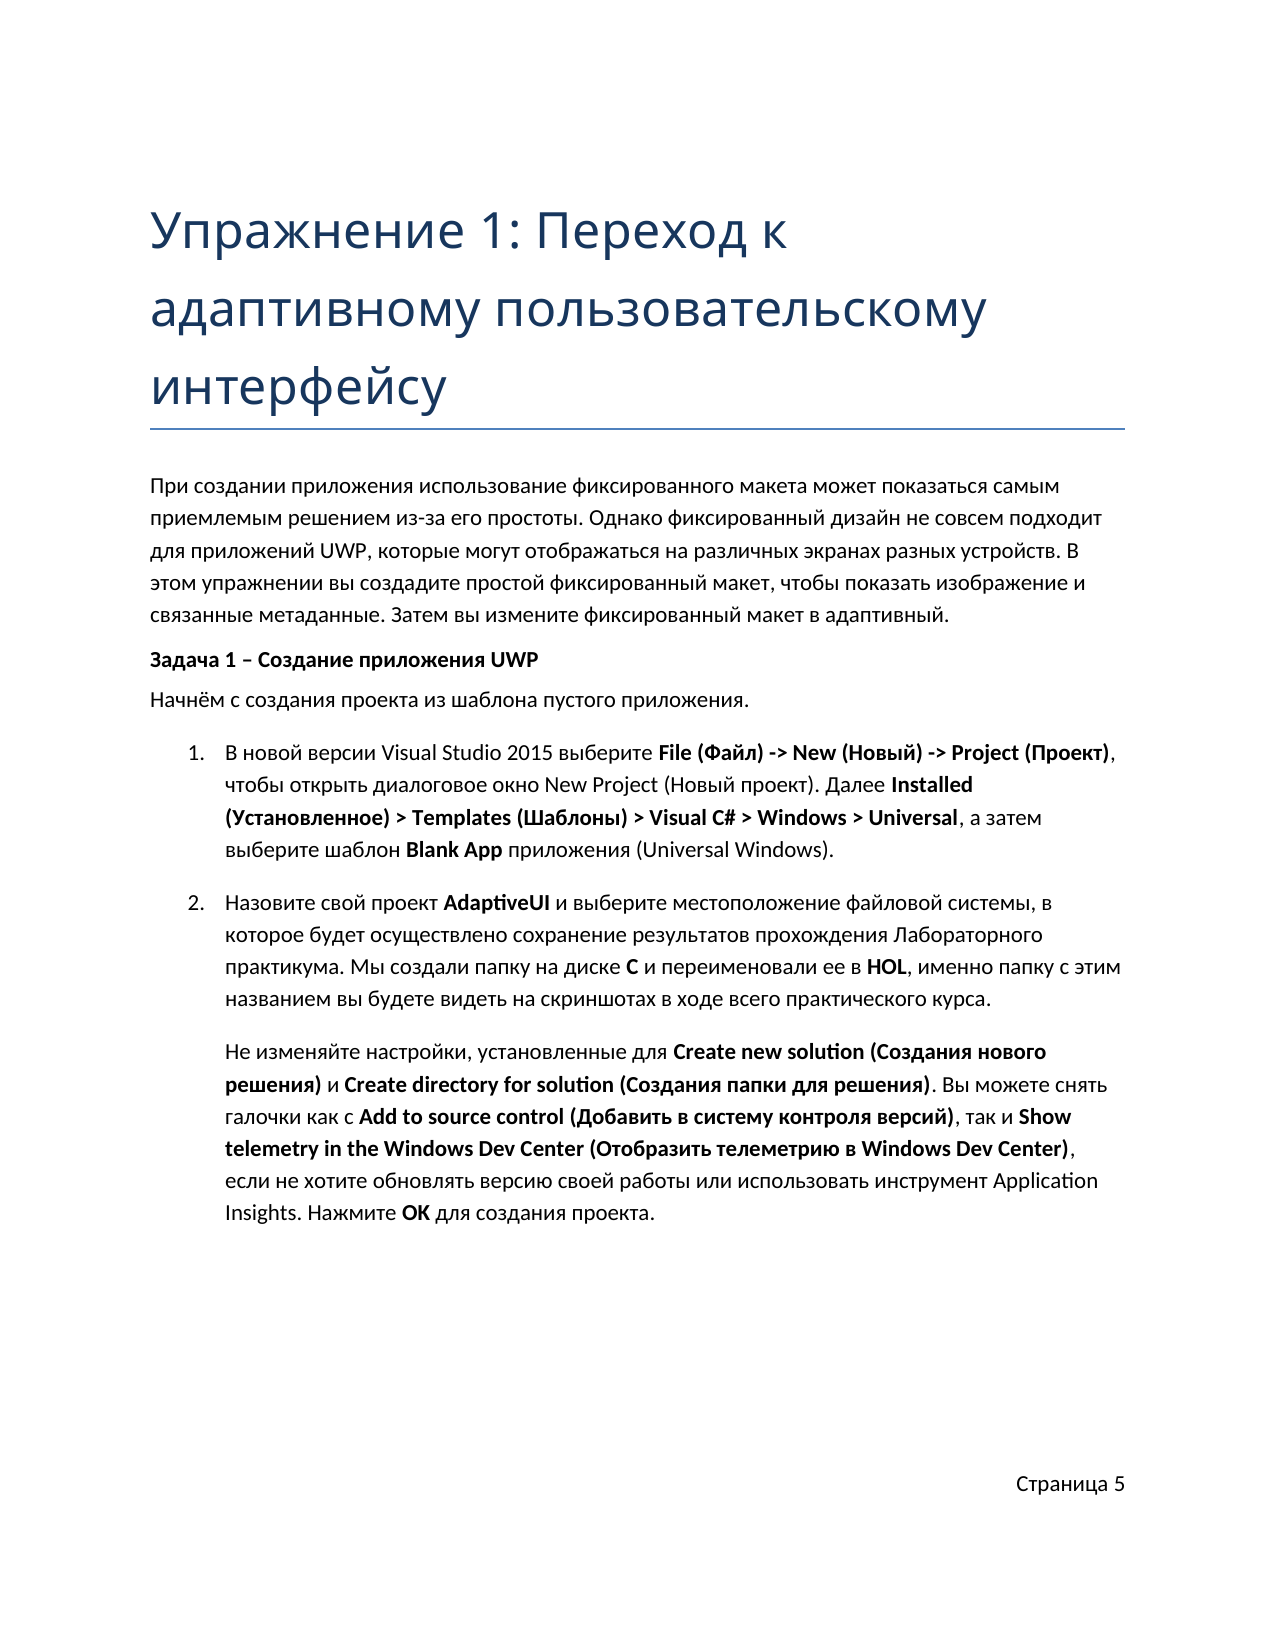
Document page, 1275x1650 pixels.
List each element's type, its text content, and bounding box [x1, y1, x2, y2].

text Начнём с создания проекта из шаблона пустого приложения. [150, 685, 1125, 713]
list Не изменяйте настройки, установленные для Create new solution (Создания нового решения) и Create directory for solution (Создания папки для решения). Вы можете снять галочки как с Add to source control (Добавить в систему контроля версий), так и Show telemetry in the Windows Dev Center (Отобразить телеметрию в Windows Dev Center), если не хотите обновлять версию своей работы или использовать инструмент Application Insights. Нажмите OK для создания проекта. [225, 1037, 1125, 1226]
text Назовите свой проект AdaptiveUI и выберите местоположение файловой системы, в которое будет осуществлено сохранение результатов прохождения Лабораторного практикума. Мы создали папку на диске C и переименовали ее в HOL, именно папку с этим названием вы будете видеть на скриншотах в ходе всего практического курса. [187, 888, 1125, 1012]
text При создании приложения использование фиксированного макета может показаться самым приемлемым решением из-за его простоты. Однако фиксированный дизайн не совсем подходит для приложений UWP, которые могут отображаться на различных экранах разных устройств. В этом упражнении вы создадите простой фиксированный макет, чтобы показать изображение и связанные метаданные. Затем вы измените фиксированный макет в адаптивный. [150, 471, 1125, 628]
text Задача 1 – Создание приложения UWP [150, 645, 1125, 673]
text Упражнение 1: Переход к адаптивному пользовательскому интерфейсу [150, 195, 1125, 428]
text В новой версии Visual Studio 2015 выберите File (Файл) -> New (Новый) -> Project (Проект), чтобы открыть диалоговое окно New Project (Новый проект). Далее Installed (Установленное) > Templates (Шаблоны) > Visual C# > Windows > Universal, а затем выберите шаблон Blank App приложения (Universal Windows). [187, 738, 1125, 863]
